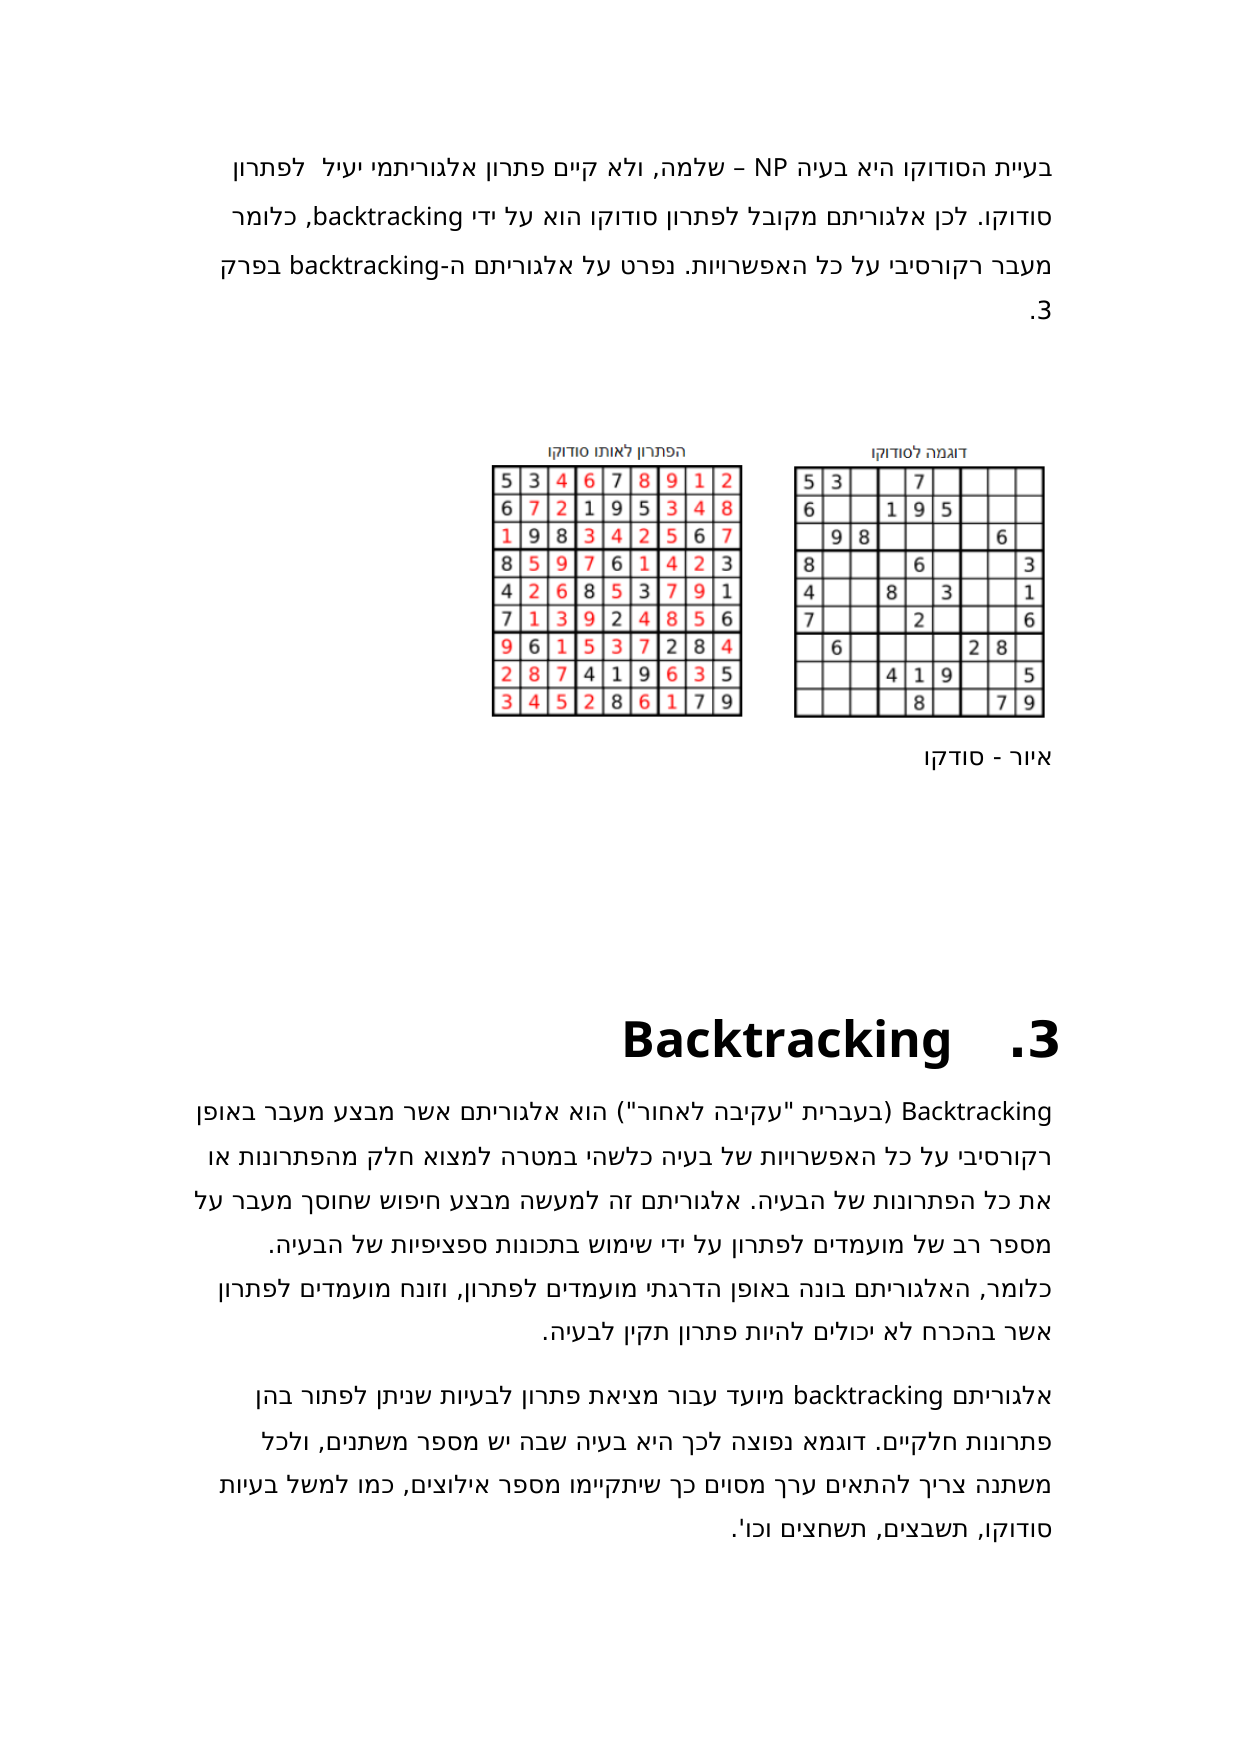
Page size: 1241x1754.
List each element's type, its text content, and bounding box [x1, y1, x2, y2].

list Backtracking [187, 1004, 1008, 1072]
text איור - סודקו [187, 742, 1053, 771]
picture [766, 436, 1053, 724]
text Backtracking (בעברית "עקיבה לאחור") הוא אלגוריתם אשר מבצע מעבר באופן רקורסיבי על כל האפשרויות של בעיה כלשהי במטרה למצוא חלק מהפתרונות או את כל הפתרונות של הבעיה. אלגוריתם זה למעשה מבצע חיפוש שחוסך מעבר על מספר רב של מועמדים לפתרון על ידי שימוש בתכונות ספציפיות של הבעיה. כלומר, האלגוריתם בונה באופן הדרגתי מועמדים לפתרון, וזונח מועמדים לפתרון אשר בהכרח לא יכולים להיות פתרון תקין לבעיה. [187, 1094, 1053, 1347]
text אלגוריתם backtracking מיועד עבור מציאת פתרון לבעיות שניתן לפתור בהן פתרונות חלקיים. דוגמא נפוצה לכך היא בעיה שבה יש מספר משתנים, ולכל משתנה צריך להתאים ערך מסוים כך שיתקיימו מספר אילוצים, כמו למשל בעיות סודוקו, תשבצים, תשחצים וכו'. [187, 1378, 1053, 1543]
picture [471, 441, 759, 724]
text בעיית הסודוקו היא בעיה NP – שלמה, ולא קיים פתרון אלגוריתמי יעיל לפתרון סודוקו. לכן אלגוריתם מקובל לפתרון סודוקו הוא על ידי backtracking, כלומר מעבר רקורסיבי על כל האפשרויות. נפרט על אלגוריתם ה-backtracking בפרק 3. [187, 150, 1053, 325]
